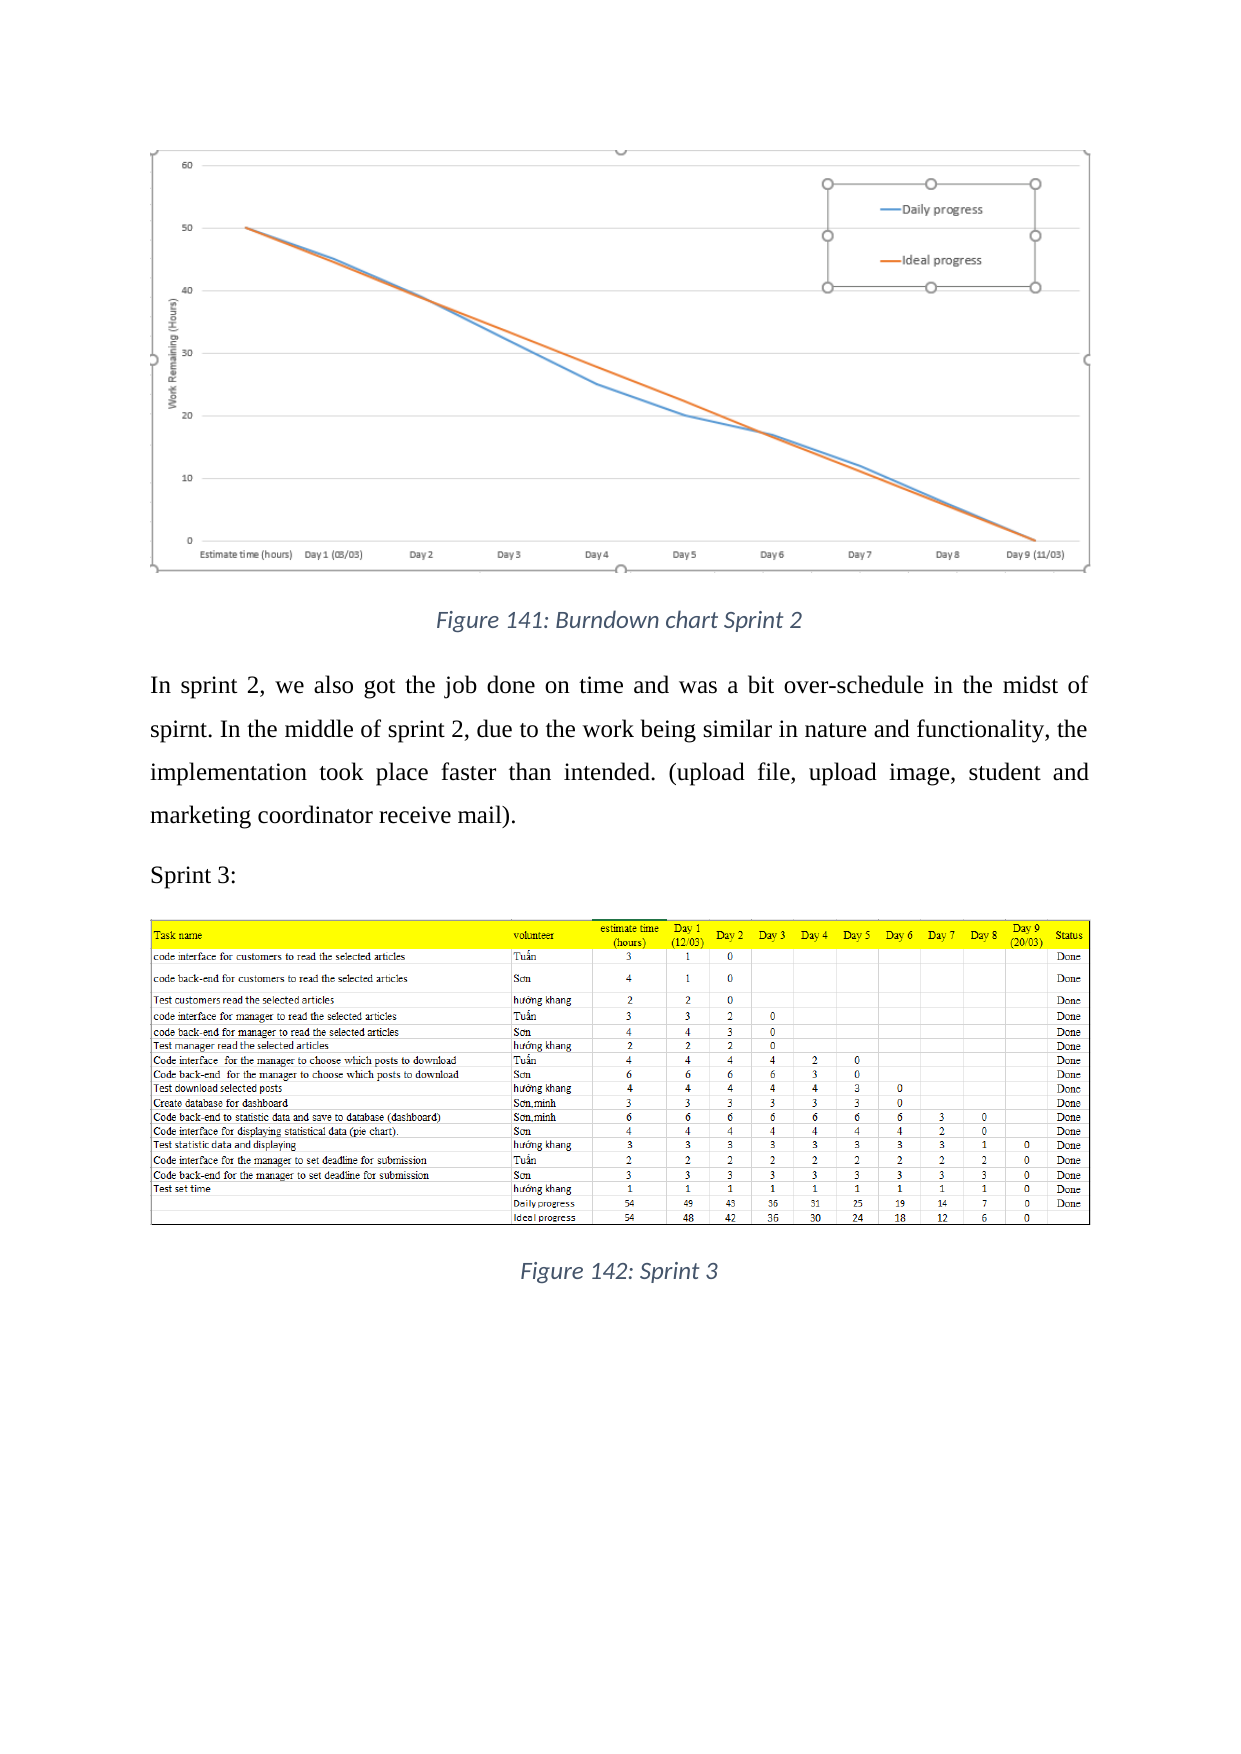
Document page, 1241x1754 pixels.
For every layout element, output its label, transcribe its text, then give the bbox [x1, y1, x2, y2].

picture [150, 919, 1091, 1225]
text Figure 141: Burndown chart Sprint 2 [150, 604, 1090, 634]
text Figure 142: Sprint 3 [150, 1255, 1090, 1286]
picture [150, 150, 1091, 573]
text Sprint 3: [150, 860, 1090, 888]
text In sprint 2, we also got the job done on time and was a bit over-schedule in the midst of spirnt. In the middle of sprint 2, due to the work being similar in nature and functionality, the implementation took place faster than intended. (upload file, upload image, student and marketing coordinator receive mail). [150, 671, 1090, 829]
